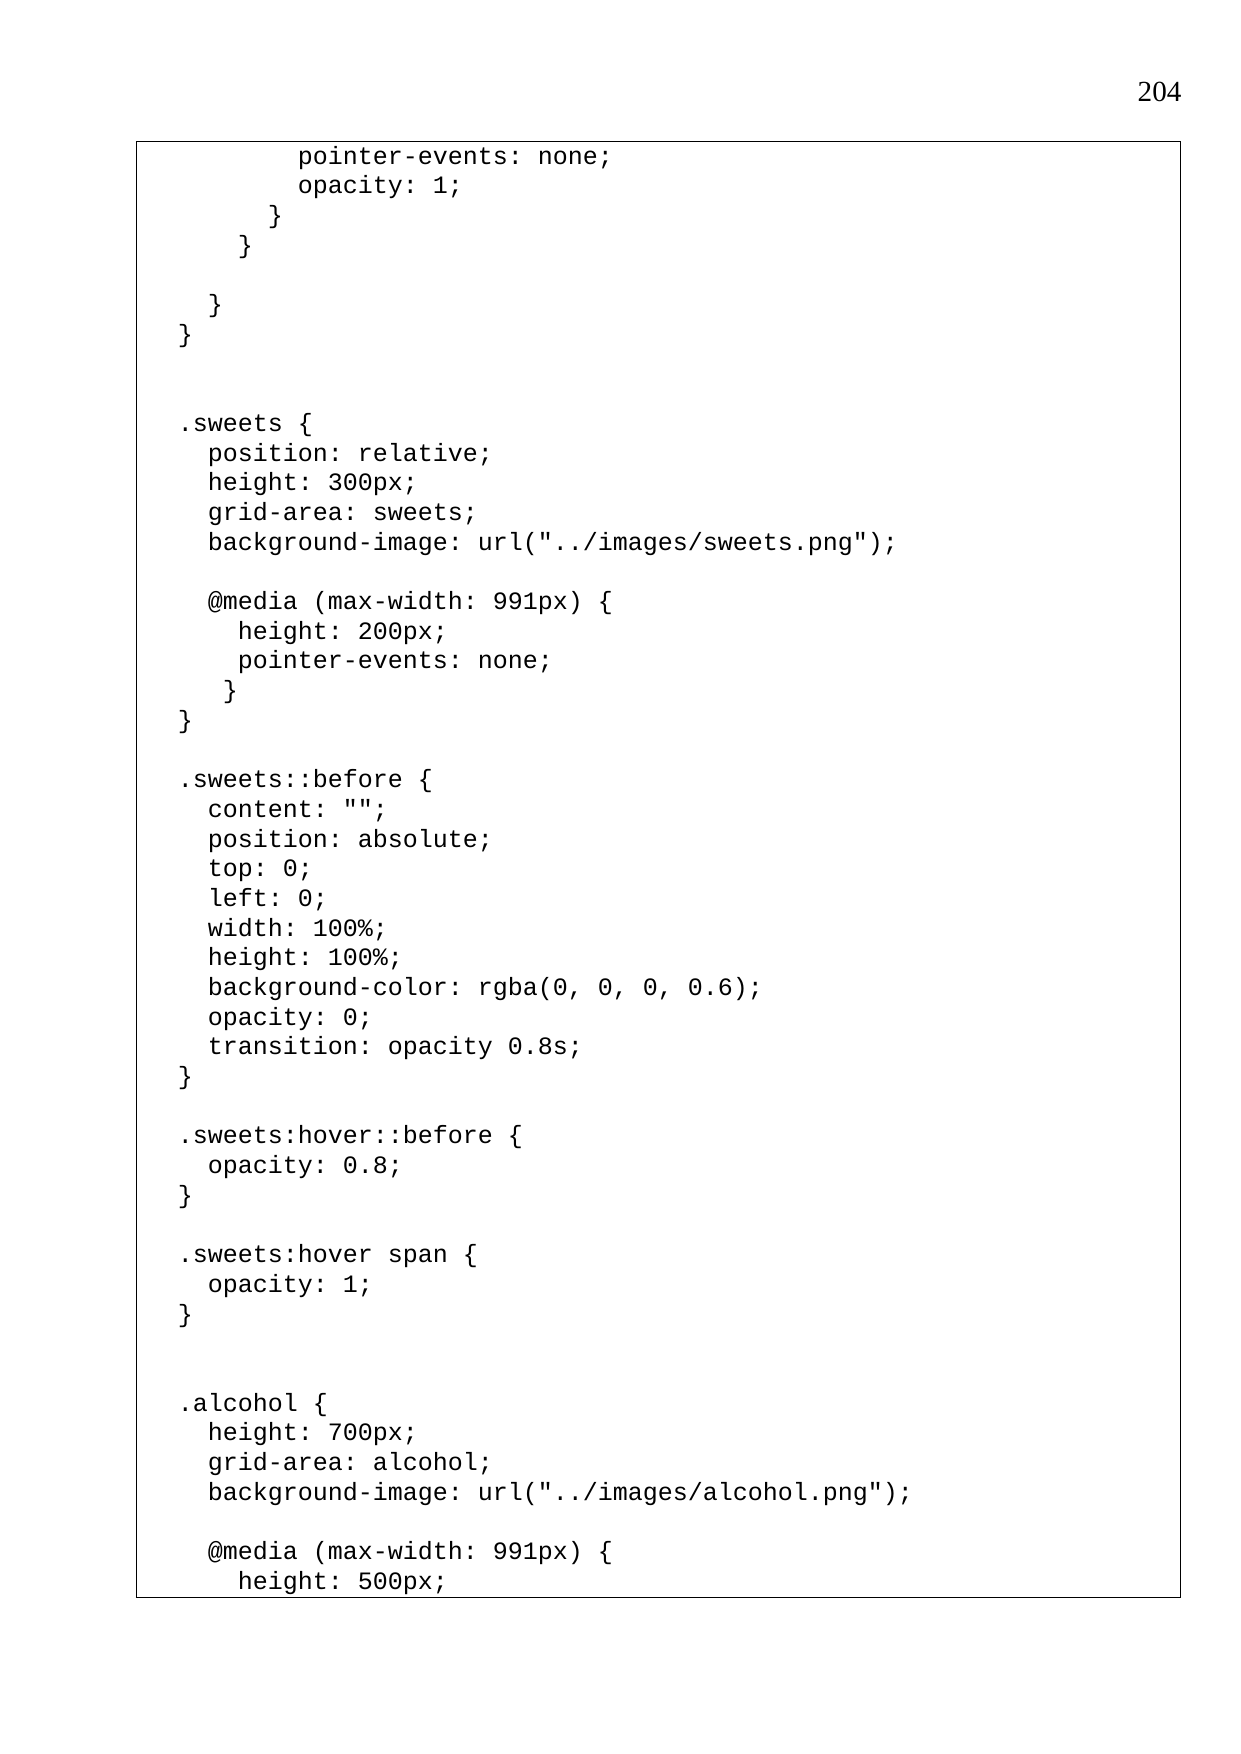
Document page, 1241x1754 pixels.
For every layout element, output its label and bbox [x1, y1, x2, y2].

table_header [137, 142, 1180, 1597]
